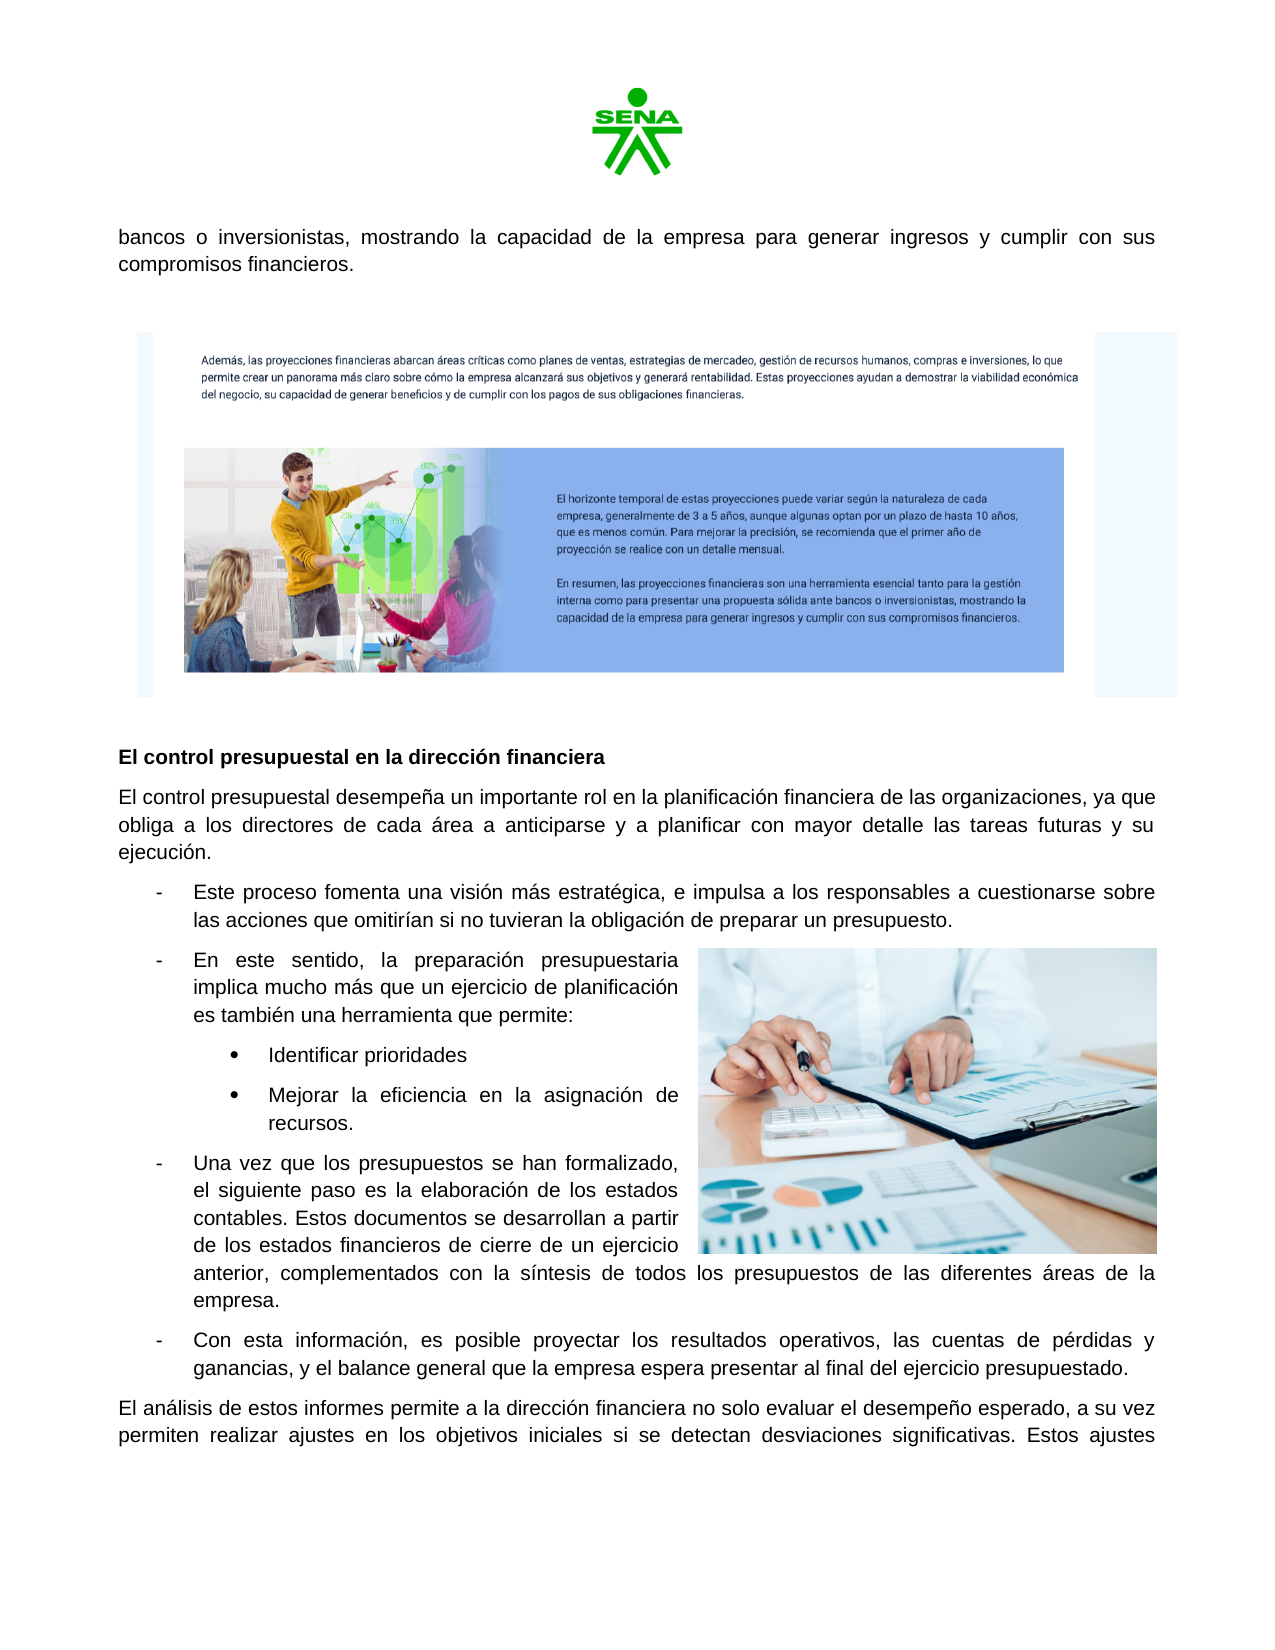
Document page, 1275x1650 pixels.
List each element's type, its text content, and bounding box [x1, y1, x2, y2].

text El control presupuestal en la dirección financiera [118, 745, 1157, 769]
list Identificar prioridades [231, 1043, 698, 1067]
list Con esta información, es posible proyectar los resultados operativos, las cuentas de pérdidas y ganancias, y el balance general que la empresa espera presentar al final del ejercicio presupuestado. [156, 1328, 1157, 1379]
picture [698, 948, 1157, 1254]
list Una vez que los presupuestos se han formalizado, el siguiente paso es la elaboración de los estados contables. Estos documentos se desarrollan a partir de los estados financieros de cierre de un ejercicio anterior, complementados con la síntesis de todos los presupuestos de las diferentes áreas de la empresa. [156, 1150, 1157, 1312]
list Este proceso fomenta una visión más estratégica, e impulsa a los responsables a cuestionarse sobre las acciones que omitirían si no tuvieran la obligación de preparar un presupuesto. [156, 880, 1157, 932]
picture [592, 87, 683, 176]
list En este sentido, la preparación presupuestaria implica mucho más que un ejercicio de planificación es también una herramienta que permite: [156, 948, 698, 1027]
list Mejorar la eficiencia en la asignación de recursos. [231, 1083, 698, 1134]
text El control presupuestal desempeña un importante rol en la planificación financiera de las organizaciones, ya que obliga a los directores de cada área a anticiparse y a planificar con mayor detalle las tareas futuras y su ejecución. [118, 785, 1157, 864]
